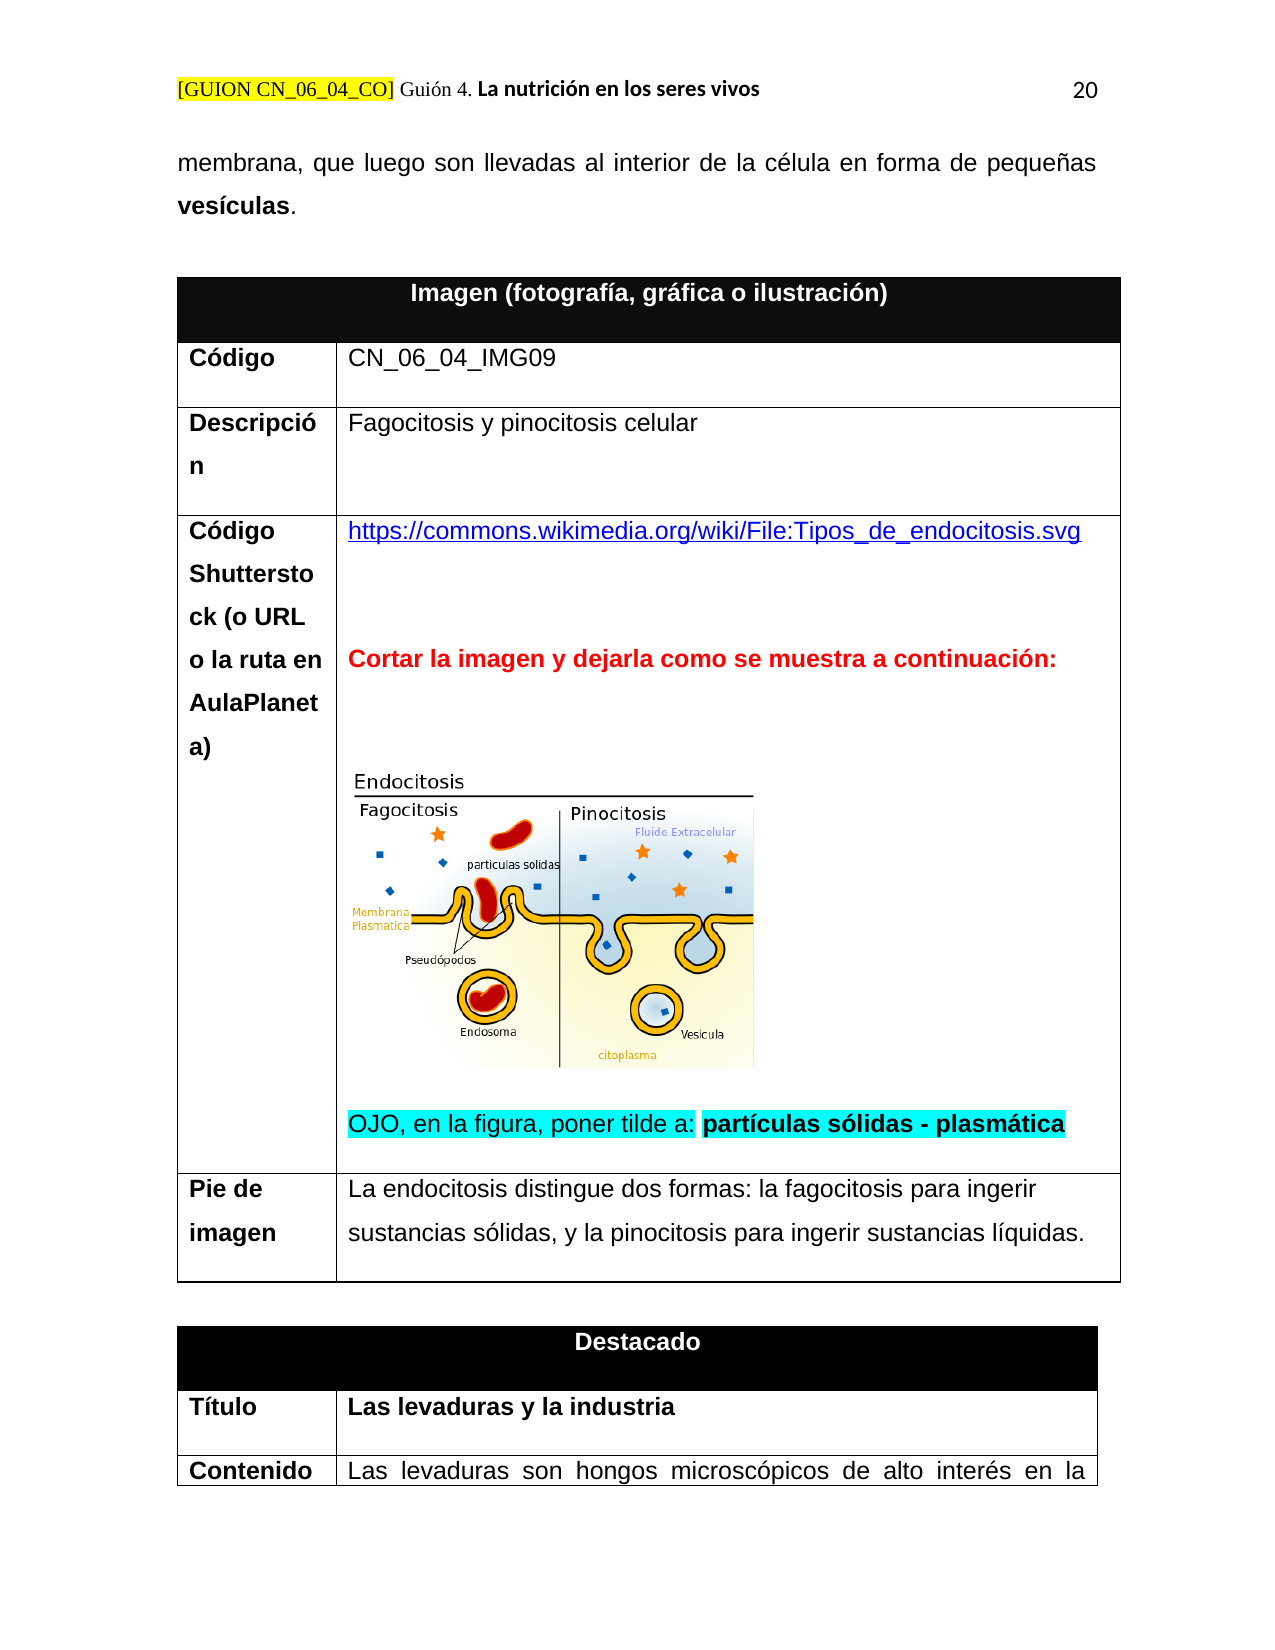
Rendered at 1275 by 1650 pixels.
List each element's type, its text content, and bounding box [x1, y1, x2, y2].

table_cell Código [178, 343, 336, 407]
table_cell La endocitosis distingue dos formas: la fagocitosis para ingerir sustancias sólidas, y la pinocitosis para ingerir sustancias líquidas. [337, 1174, 1120, 1281]
table_cell Fagocitosis y pinocitosis celular [337, 408, 1120, 515]
table_cell Descripción [178, 408, 336, 515]
table_cell CN_06_04_IMG09 [337, 343, 1120, 407]
picture [347, 771, 754, 1074]
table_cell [337, 1456, 1097, 1485]
table_cell Las levaduras y la industria [337, 1391, 1097, 1455]
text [177, 148, 1098, 219]
table_header Imagen (fotografía, gráfica o ilustración) [178, 278, 1120, 342]
table_cell Código Shutterstock (o URL o la ruta en AulaPlaneta) [178, 516, 336, 1173]
table_header Destacado [178, 1327, 1097, 1390]
table_cell Pie de imagen [178, 1174, 336, 1281]
table_cell https://commons.wikimedia.org/wiki/File:Tipos_de_endocitosis.svg Cortar la imagen y dejarla como se muestra a continuación: OJO, en la figura, poner tilde a: partículas sólidas - plasmática [337, 516, 1120, 1173]
table_cell Título [178, 1391, 336, 1455]
table_cell Contenido [178, 1456, 336, 1485]
